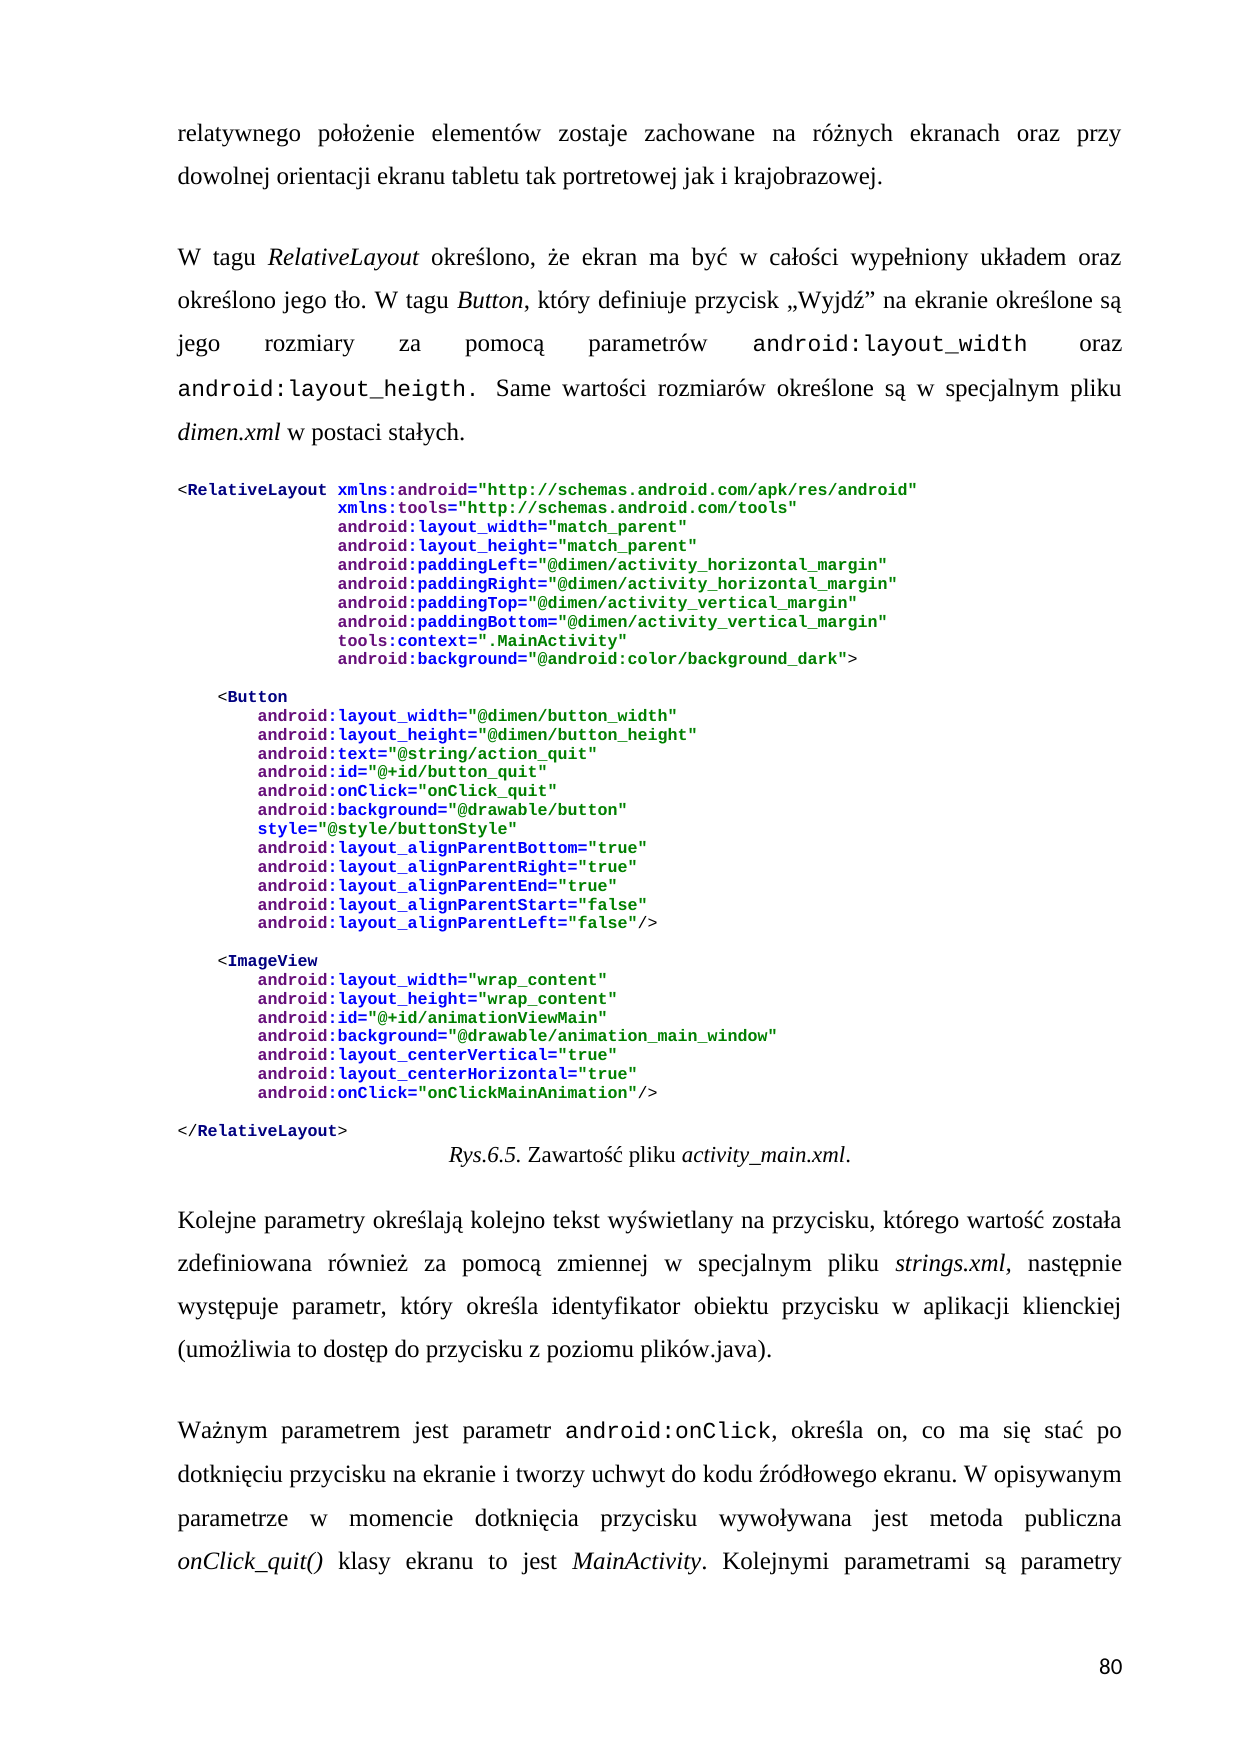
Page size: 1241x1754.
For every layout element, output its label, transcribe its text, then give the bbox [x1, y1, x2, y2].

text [177, 118, 1122, 190]
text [177, 1415, 1122, 1574]
text W tagu RelativeLayout określono, że ekran ma być w całości wypełniony układem oraz określono jego tło. W tagu Button, który definiuje przycisk „Wyjdź” na ekranie określone są jego rozmiary za pomocą parametrów android:layout_width oraz android:layout_heigth. Same wartości rozmiarów określone są w specjalnym pliku dimen.xml w postaci stałych. [177, 242, 1122, 446]
text Rys.6.5. Zawartość pliku activity_main.xml. [177, 1141, 1122, 1167]
text Kolejne parametry określają kolejno tekst wyświetlany na przycisku, którego wartość została zdefiniowana również za pomocą zmiennej w specjalnym pliku strings.xml, następnie występuje parametr, który określa identyfikator obiektu przycisku w aplikacji klienckiej (umożliwia to dostęp do przycisku z poziomu plików.java). [177, 1205, 1122, 1363]
text <RelativeLayout xmlns:android="http://schemas.android.com/apk/res/android" xmlns:tools="http://schemas.android.com/tools" android:layout_width="match_parent" android:layout_height="match_parent" android:paddingLeft="@dimen/activity_horizontal_margin" android:paddingRight="@dimen/activity_horizontal_margin" android:paddingTop="@dimen/activity_vertical_margin" android:paddingBottom="@dimen/activity_vertical_margin" tools:context=".MainActivity" android:background="@android:color/background_dark"> <Button android:layout_width="@dimen/button_width" android:layout_height="@dimen/button_height" android:text="@string/action_quit" android:id="@+id/button_quit" android:onClick="onClick_quit" android:background="@drawable/button" style="@style/buttonStyle" android:layout_alignParentBottom="true" android:layout_alignParentRight="true" android:layout_alignParentEnd="true" android:layout_alignParentStart="false" android:layout_alignParentLeft="false"/> <ImageView android:layout_width="wrap_content" android:layout_height="wrap_content" android:id="@+id/animationViewMain" android:background="@drawable/animation_main_window" android:layout_centerVertical="true" android:layout_centerHorizontal="true" android:onClick="onClickMainAnimation"/> </RelativeLayout> [177, 481, 1122, 1141]
